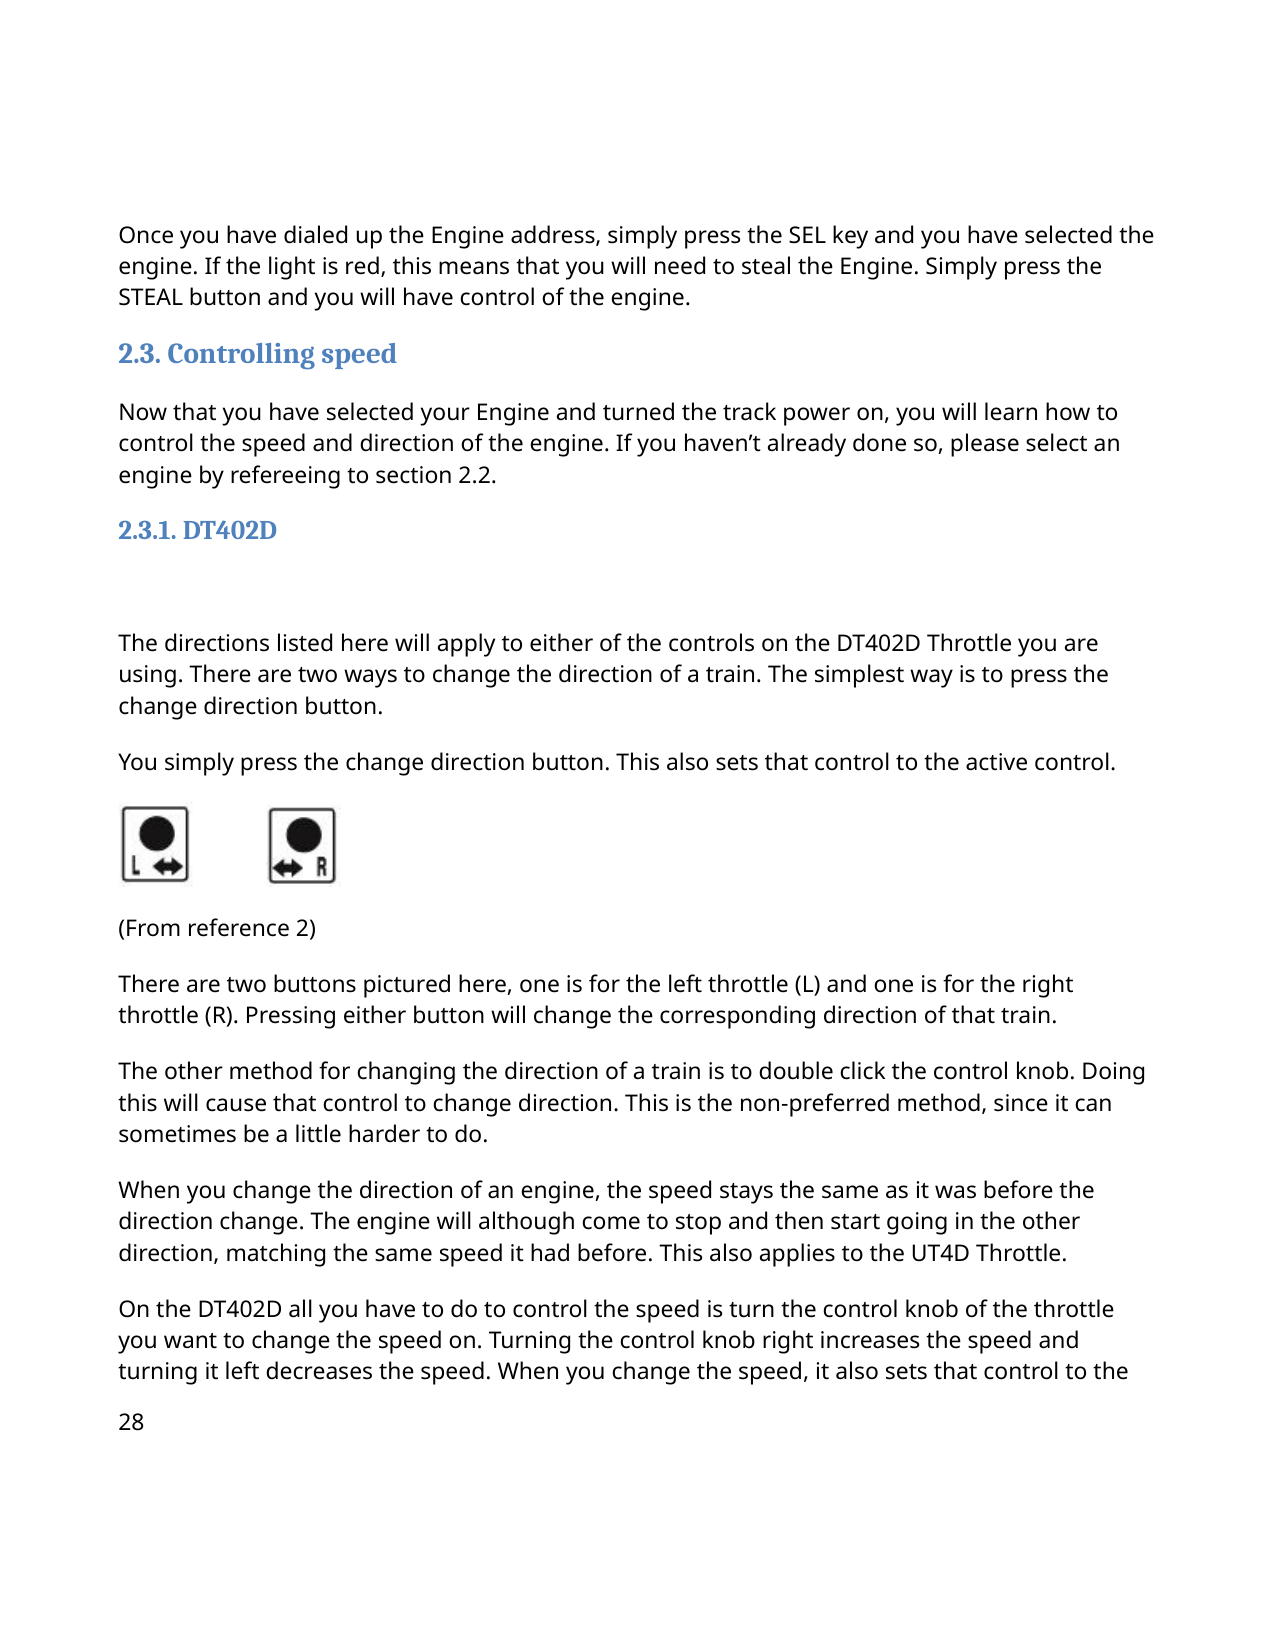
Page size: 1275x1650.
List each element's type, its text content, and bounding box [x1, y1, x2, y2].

picture [118, 802, 194, 887]
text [118, 1293, 1157, 1387]
text The directions listed here will apply to either of the controls on the DT402D Throttle you are using. There are two ways to change the direction of a train. The simplest way is to press the change direction button. [118, 627, 1157, 721]
text Once you have dialed up the Engine address, simply press the SEL key and you have selected the engine. If the light is red, this means that you will need to steal the Engine. Simply press the STEAL button and you will have control of the engine. [118, 219, 1157, 312]
text When you change the direction of an engine, the speed stays the same as it was before the direction change. The engine will although come to stop and then start going in the other direction, matching the same speed it had before. This also applies to the UT4D Throttle. [118, 1174, 1157, 1268]
text You simply press the change direction button. This also sets that control to the active control. [118, 746, 1157, 777]
subtitle 2.3. Controlling speed [118, 337, 1157, 371]
text Now that you have selected your Engine and turned the track power on, you will learn how to control the speed and direction of the engine. If you haven’t already done so, please select an engine by refereeing to section 2.2. [118, 396, 1157, 490]
text (From reference 2) [118, 912, 1157, 943]
text The other method for changing the direction of a train is to double click the control knob. Doing this will cause that control to change direction. This is the non-preferred method, since it can sometimes be a little harder to do. [118, 1055, 1157, 1149]
subtitle 2.3.1. DT402D [118, 515, 1157, 546]
picture [265, 805, 341, 887]
text There are two buttons pictured here, one is for the left throttle (L) and one is for the right throttle (R). Pressing either button will change the corresponding direction of that train. [118, 968, 1157, 1030]
